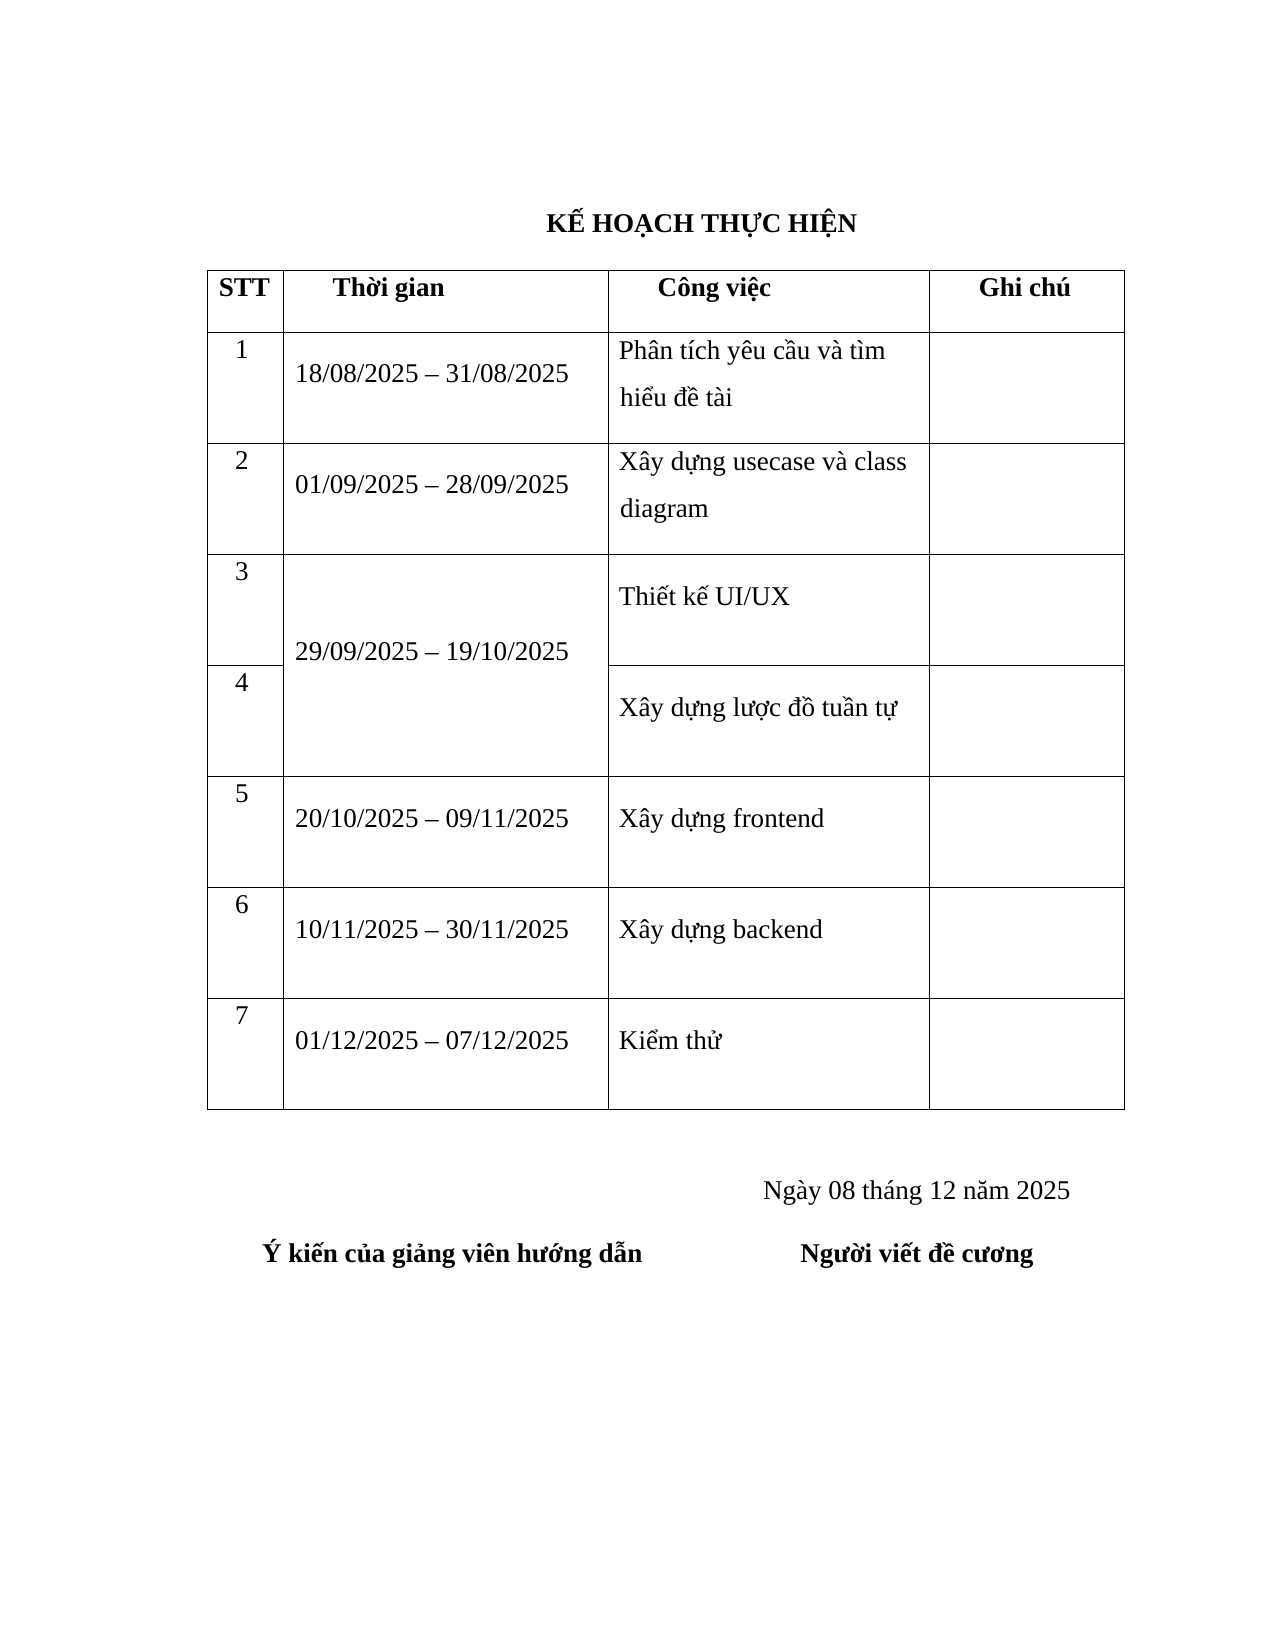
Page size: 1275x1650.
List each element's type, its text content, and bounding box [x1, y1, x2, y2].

table_cell [208, 888, 283, 998]
table_cell [930, 444, 1124, 554]
table_cell Xây dựng lược đồ tuần tự [609, 666, 929, 776]
table_cell [208, 666, 283, 776]
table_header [207, 1174, 679, 1427]
table_cell Thiết kế UI/UX [609, 555, 929, 665]
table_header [679, 1174, 1151, 1427]
table_header STT [208, 271, 283, 332]
table_cell [930, 888, 1124, 998]
table_cell [208, 555, 283, 665]
table_cell [930, 777, 1124, 887]
table_cell 20/10/2025 – 09/11/2025 [284, 777, 608, 887]
table_cell 01/09/2025 – 28/09/2025 [284, 444, 608, 554]
table_cell [930, 555, 1124, 665]
table_cell [930, 999, 1124, 1109]
table_cell Xây dựng backend [609, 888, 929, 998]
table_cell [930, 333, 1124, 443]
table_cell Phân tích yêu cầu và tìm hiểu đề tài [609, 333, 929, 443]
table_cell [208, 777, 283, 887]
table_cell [208, 333, 283, 443]
table_cell 29/09/2025 – 19/10/2025 [284, 555, 608, 776]
table_header Thời gian [284, 271, 608, 332]
table_cell 01/12/2025 – 07/12/2025 [284, 999, 608, 1109]
table_header Ghi chú [930, 271, 1124, 332]
table_cell Xây dựng usecase và class diagram [609, 444, 929, 554]
text KẾ HOẠCH THỰC HIỆN [207, 207, 1159, 238]
table_cell 18/08/2025 – 31/08/2025 [284, 333, 608, 443]
table_header Công việc [609, 271, 929, 332]
table_cell [930, 666, 1124, 776]
table_cell 10/11/2025 – 30/11/2025 [284, 888, 608, 998]
table_cell Kiểm thử [609, 999, 929, 1109]
table_cell [208, 444, 283, 554]
table_cell Xây dựng frontend [609, 777, 929, 887]
table_cell [208, 999, 283, 1109]
